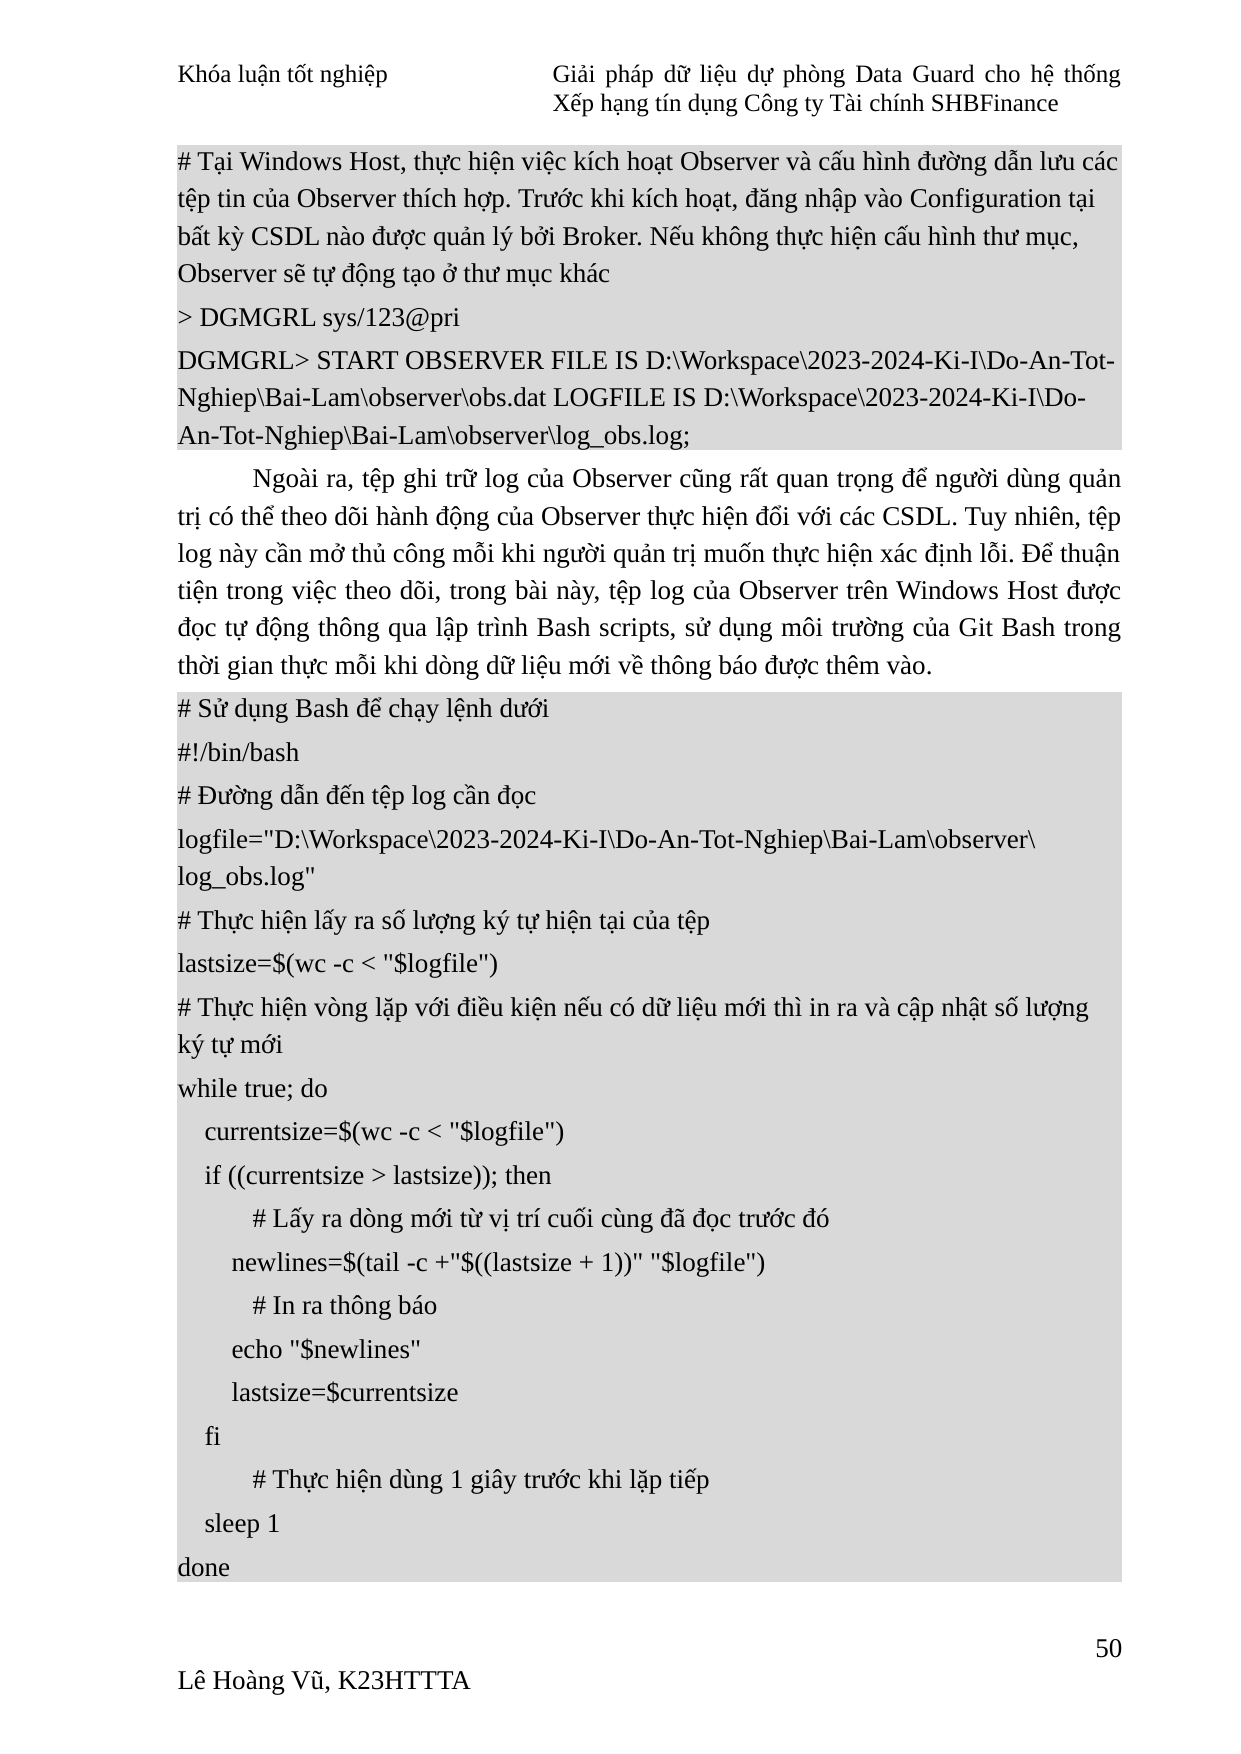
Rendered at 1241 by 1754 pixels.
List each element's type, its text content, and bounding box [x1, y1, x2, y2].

text sleep 1 [177, 1507, 1122, 1538]
text # Thực hiện vòng lặp với điều kiện nếu có dữ liệu mới thì in ra và cập nhật số lượng ký tự mới [177, 991, 1122, 1059]
text newlines=$(tail -c +"$((lastsize + 1))" "$logfile") [177, 1246, 1122, 1277]
text # Đường dẫn đến tệp log cần đọc [177, 779, 1122, 811]
text currentsize=$(wc -c < "$logfile") [177, 1115, 1122, 1146]
text # Thực hiện dùng 1 giây trước khi lặp tiếp [177, 1464, 1122, 1495]
text # Lấy ra dòng mới từ vị trí cuối cùng đã đọc trước đó [177, 1202, 1122, 1233]
text Ngoài ra, tệp ghi trữ log của Observer cũng rất quan trọng để người dùng quản trị có thể theo dõi hành động của Observer thực hiện đổi với các CSDL. Tuy nhiên, tệp log này cần mở thủ công mỗi khi người quản trị muốn thực hiện xác định lỗi. Để thuận tiện trong việc theo dõi, trong bài này, tệp log của Observer trên Windows Host được đọc tự động thông qua lập trình Bash scripts, sử dụng môi trường của Git Bash trong thời gian thực mỗi khi dòng dữ liệu mới về thông báo được thêm vào. [177, 462, 1122, 680]
text lastsize=$(wc -c < "$logfile") [177, 947, 1122, 978]
text > DGMGRL sys/123@pri [177, 301, 1122, 332]
text if ((currentsize > lastsize)); then [177, 1159, 1122, 1190]
text # Sử dụng Bash để chạy lệnh dưới [177, 692, 1122, 723]
text while true; do [177, 1072, 1122, 1103]
text DGMGRL> START OBSERVER FILE IS D:\Workspace\2023-2024-Ki-I\Do-An-Tot-Nghiep\Bai-Lam\observer\obs.dat LOGFILE IS D:\Workspace\2023-2024-Ki-I\Do-An-Tot-Nghiep\Bai-Lam\observer\log_obs.log; [177, 344, 1122, 450]
text logfile="D:\Workspace\2023-2024-Ki-I\Do-An-Tot-Nghiep\Bai-Lam\observer\log_obs.log" [177, 823, 1122, 891]
text lastsize=$currentsize [177, 1377, 1122, 1408]
text done [177, 1551, 1122, 1582]
text # In ra thông báo [177, 1289, 1122, 1321]
text #!/bin/bash [177, 736, 1122, 767]
text fi [177, 1420, 1122, 1451]
text # Tại Windows Host, thực hiện việc kích hoạt Observer và cấu hình đường dẫn lưu các tệp tin của Observer thích hợp. Trước khi kích hoạt, đăng nhập vào Configuration tại bất kỳ CSDL nào được quản lý bởi Broker. Nếu không thực hiện cấu hình thư mục, Observer sẽ tự động tạo ở thư mục khác [177, 145, 1122, 288]
text # Thực hiện lấy ra số lượng ký tự hiện tại của tệp [177, 904, 1122, 935]
text echo "$newlines" [177, 1333, 1122, 1364]
